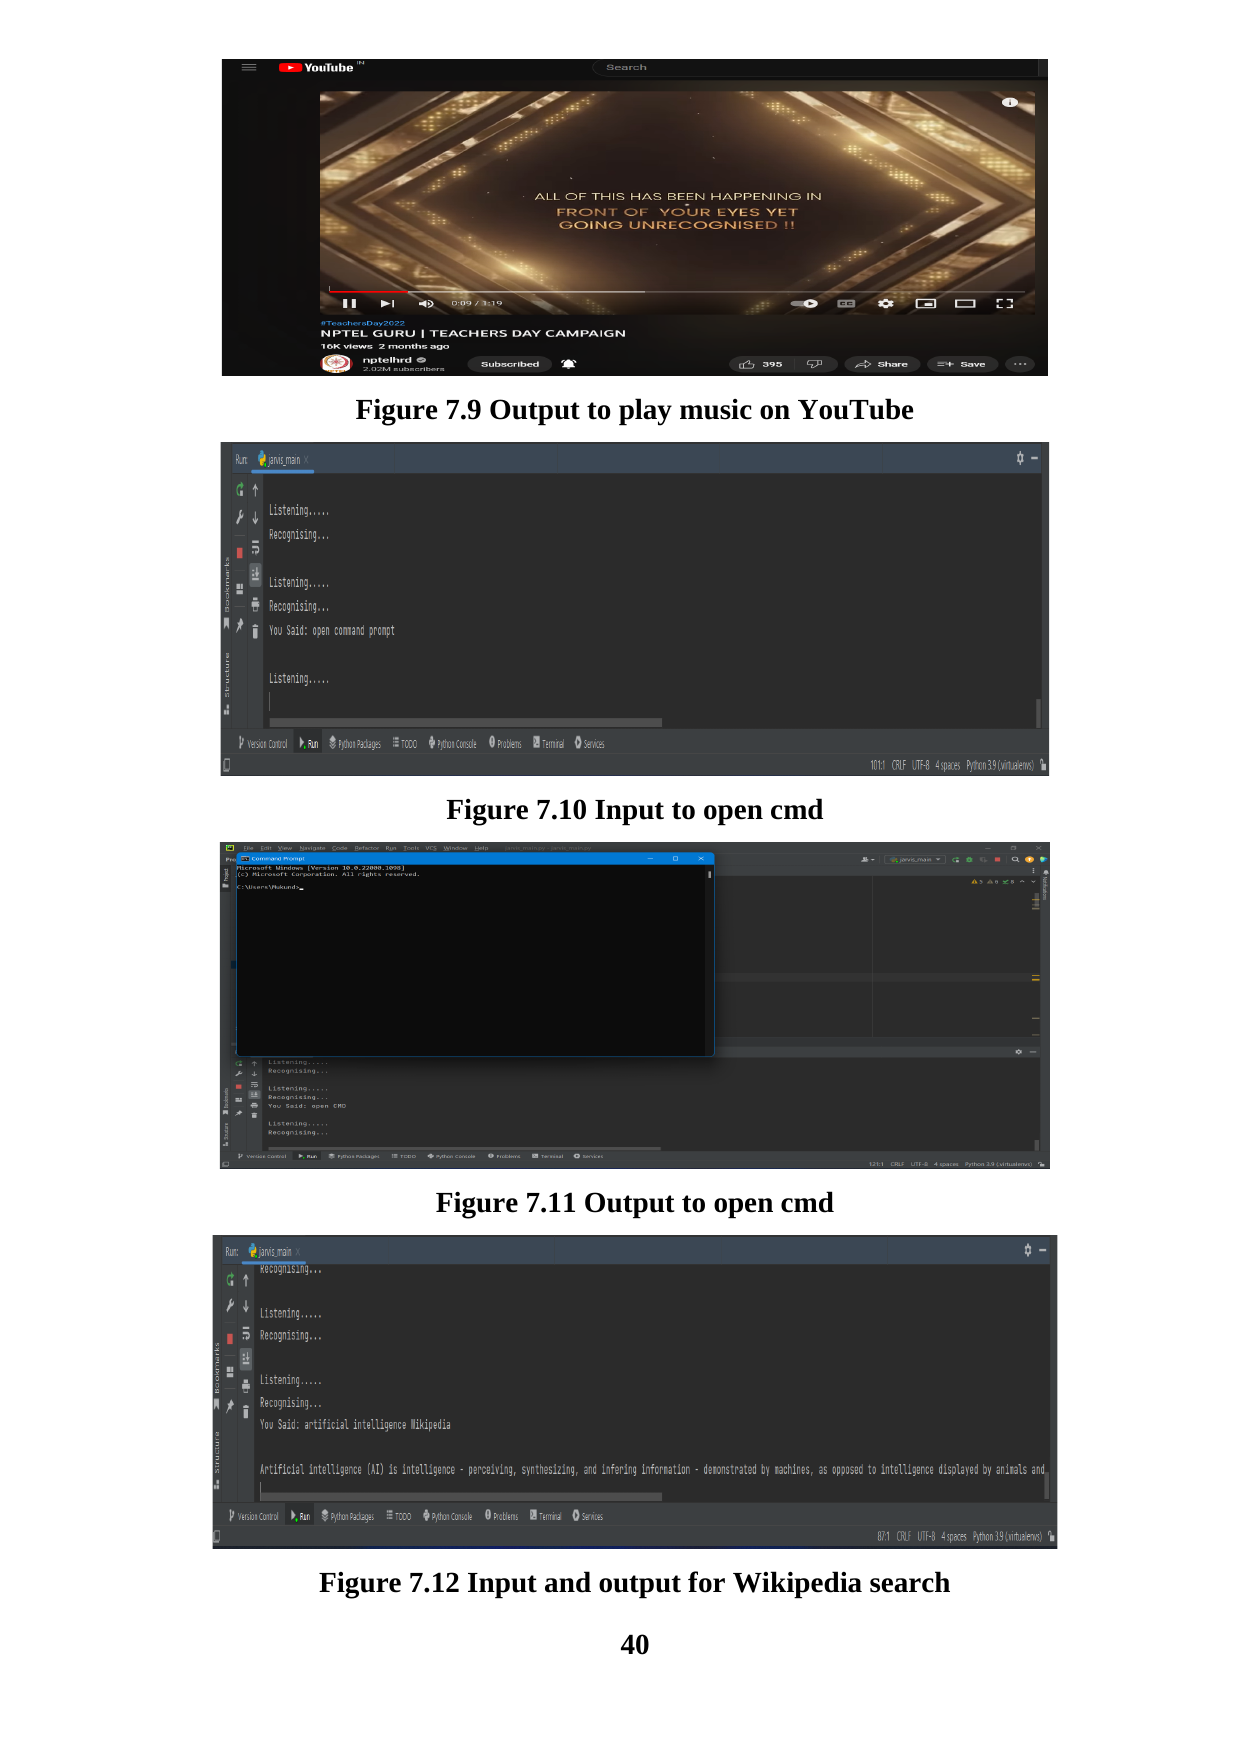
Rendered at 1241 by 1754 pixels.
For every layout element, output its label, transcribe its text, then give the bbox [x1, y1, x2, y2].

text Figure 7.12 Input and output for Wikipedia search [89, 1565, 1181, 1598]
text Figure 7.9 Output to play music on YouTube [89, 392, 1181, 425]
text Figure 7.11 Output to open cmd [89, 1186, 1181, 1219]
picture [212, 1235, 1058, 1549]
picture [220, 442, 1050, 776]
picture [221, 59, 1048, 376]
text Figure 7.10 Input to open cmd [89, 792, 1181, 826]
picture [219, 842, 1050, 1169]
